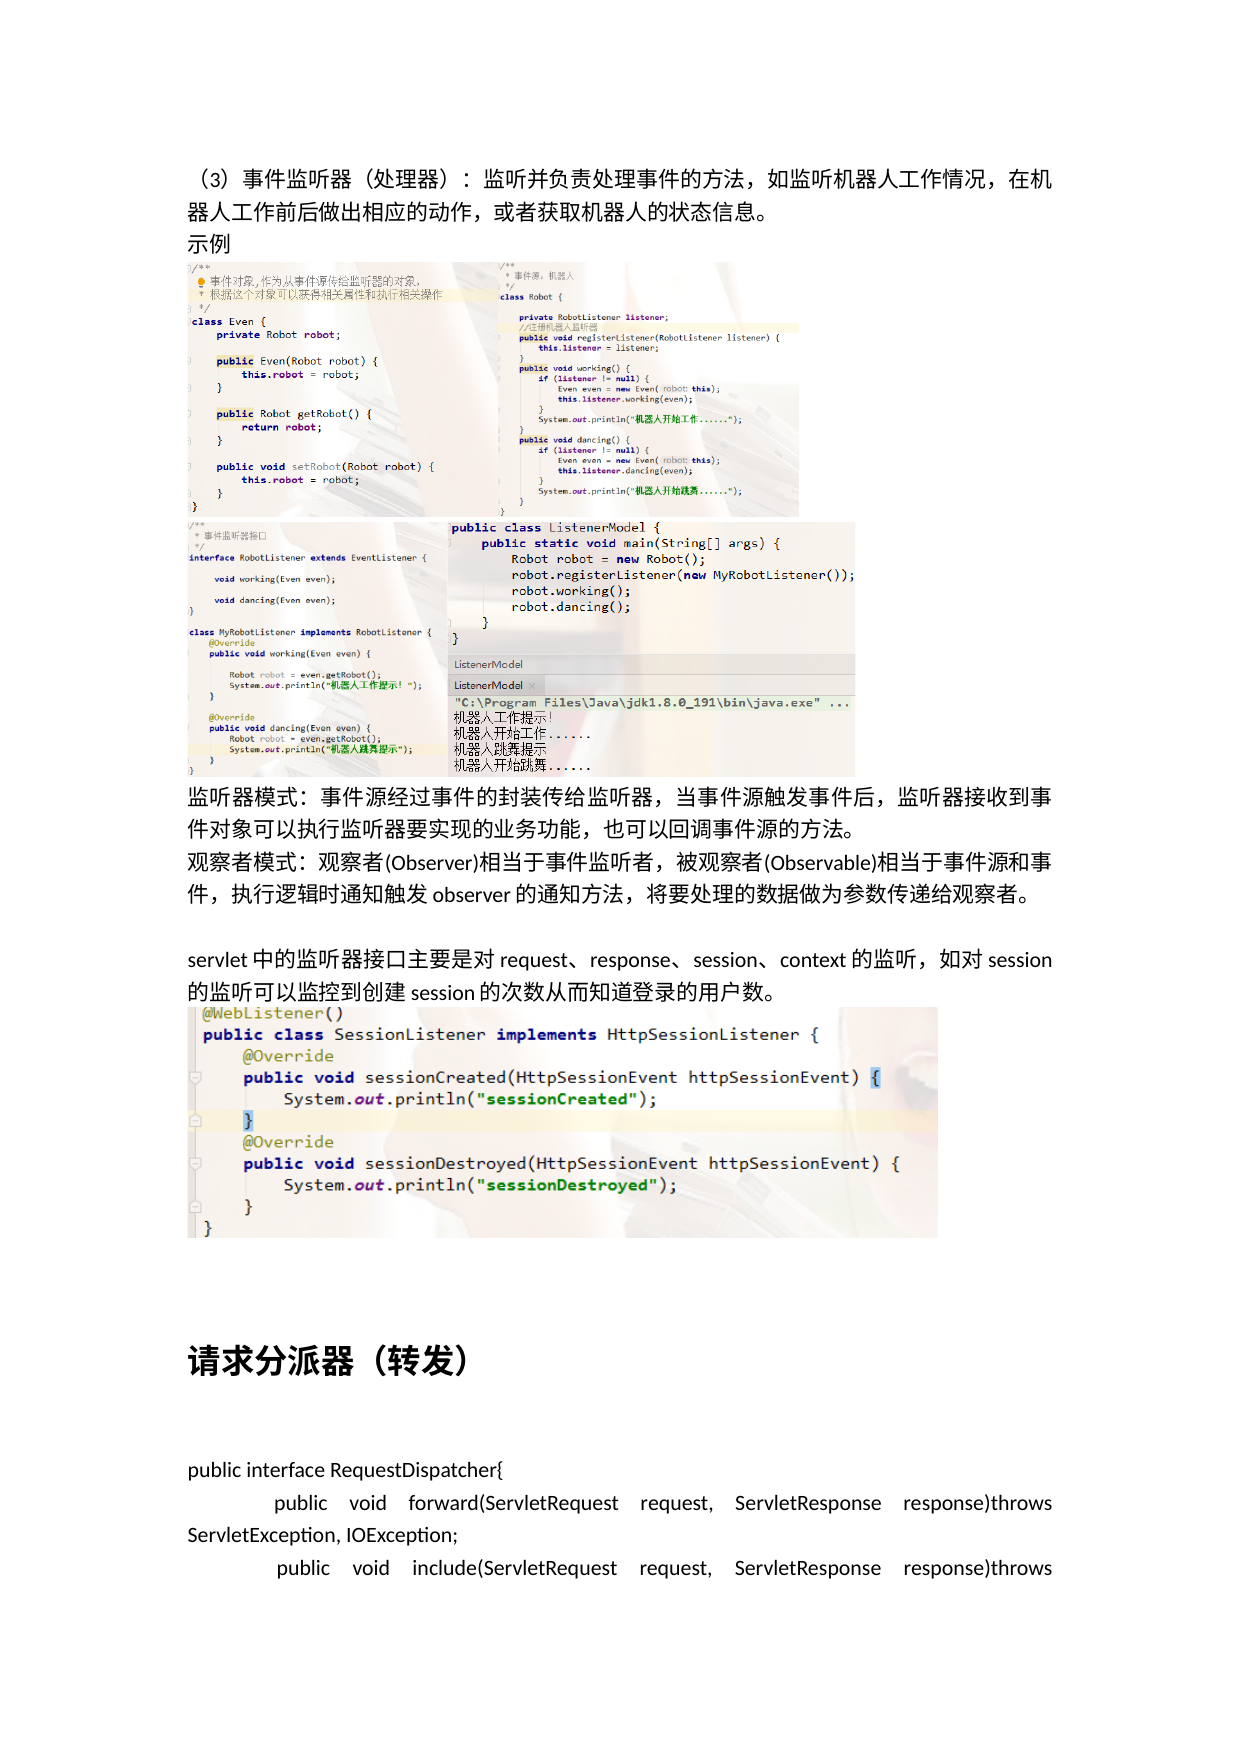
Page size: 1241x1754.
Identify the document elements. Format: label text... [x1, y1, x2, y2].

text 监听器模式：事件源经过事件的封装传给监听器，当事件源触发事件后，监听器接收到事件对象可以执行监听器要实现的业务功能，也可以回调事件源的方法。 观察者模式：观察者(Observer)相当于事件监听者，被观察者(Observable)相当于事件源和事件，执行逻辑时通知触发observer的通知方法，将要处理的数据做为参数传递给观察者。 [187, 779, 1053, 909]
picture [187, 522, 856, 777]
text public interface RequestDispatcher{ [187, 1454, 1053, 1486]
text public void forward(ServletRequest request, ServletResponse response)throws ServletException, IOException; [187, 1486, 1053, 1551]
picture [187, 262, 800, 517]
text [187, 1551, 1053, 1584]
subtitle 请求分派器（转发） [187, 1327, 1053, 1392]
text 示例 [187, 227, 1053, 259]
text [187, 162, 1053, 227]
picture [187, 1007, 938, 1238]
text servlet中的监听器接口主要是对request、response、session、context的监听，如对session的监听可以监控到创建session的次数从而知道登录的用户数。 [187, 942, 1053, 1007]
